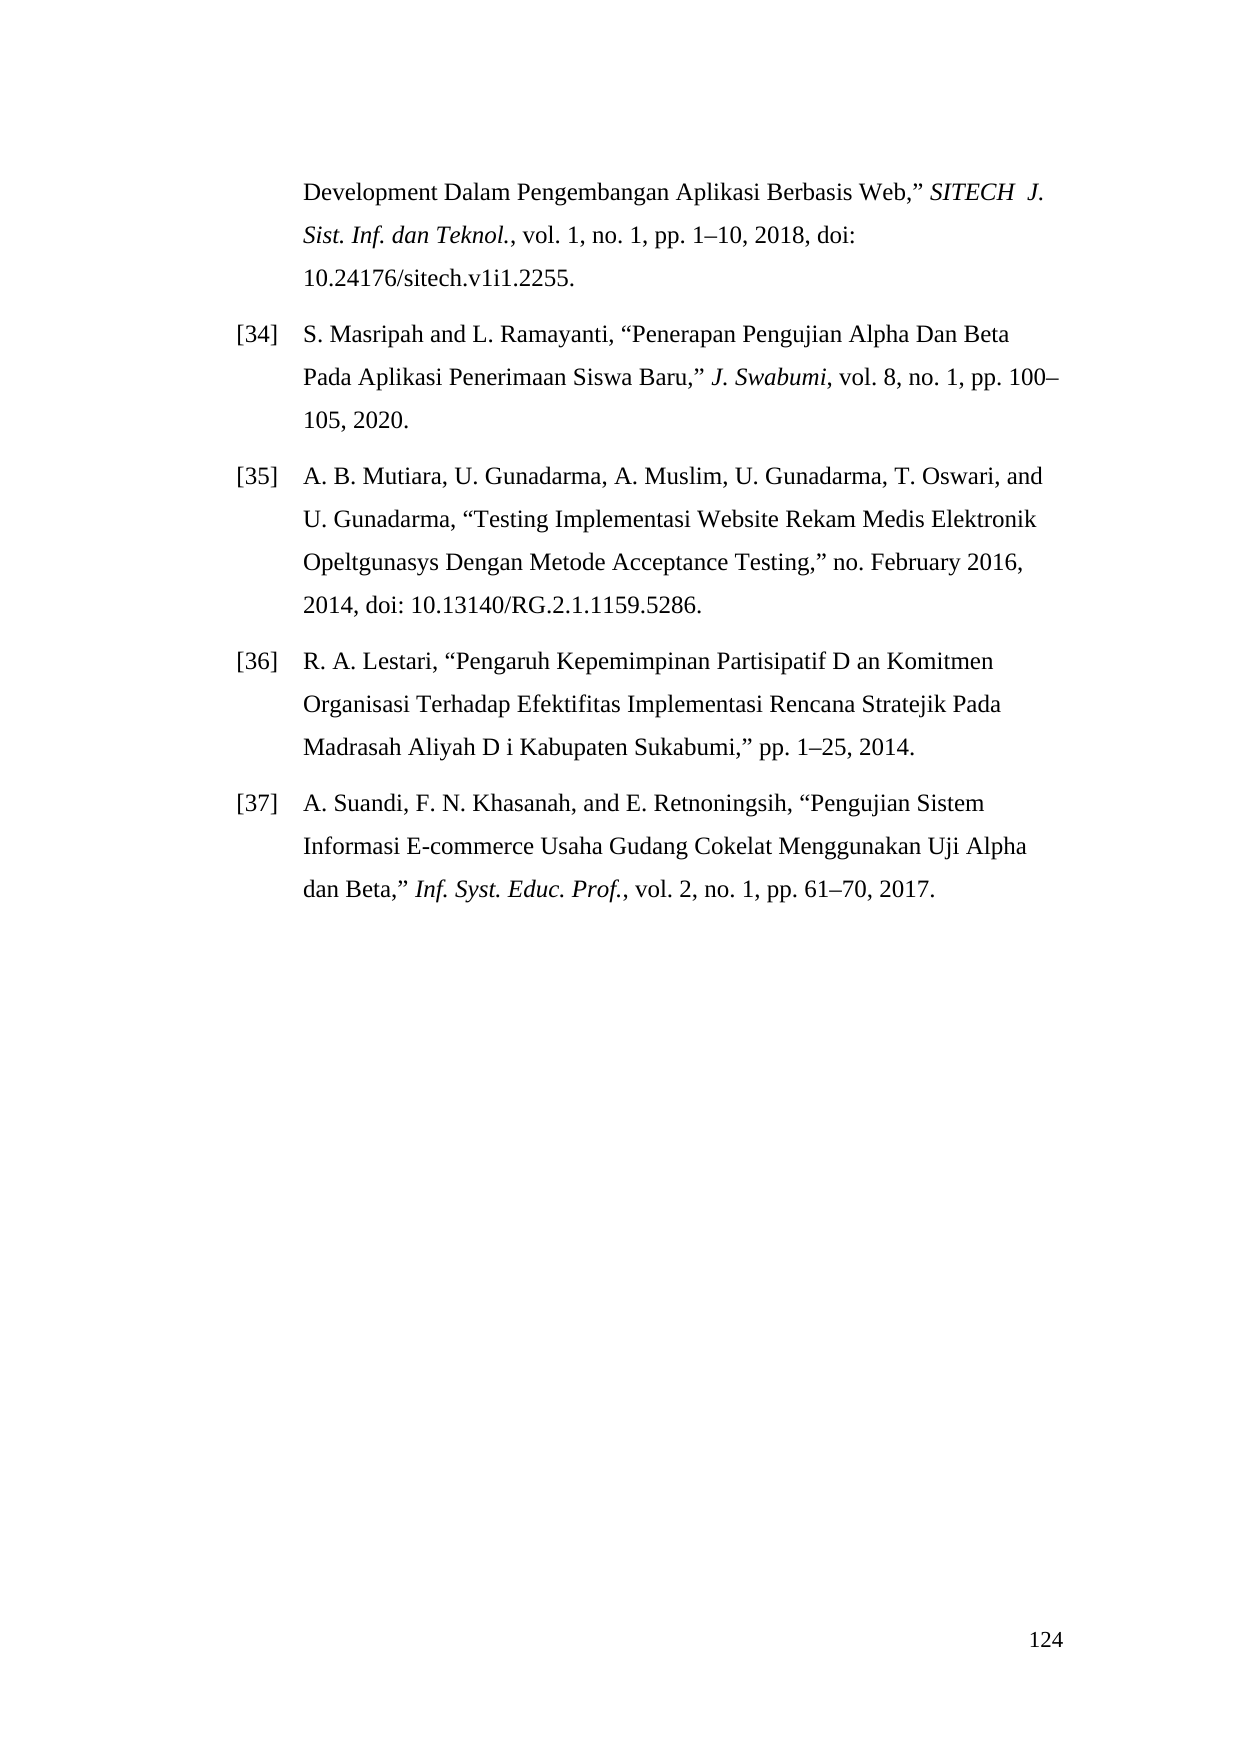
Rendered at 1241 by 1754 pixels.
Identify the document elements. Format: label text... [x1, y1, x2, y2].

text [37] A. Suandi, F. N. Khasanah, and E. Retnoningsih, “Pengujian Sistem Informasi E-commerce Usaha Gudang Cokelat Menggunakan Uji Alpha dan Beta,” Inf. Syst. Educ. Prof., vol. 2, no. 1, pp. 61–70, 2017. [236, 788, 1063, 903]
text [34] S. Masripah and L. Ramayanti, “Penerapan Pengujian Alpha Dan Beta Pada Aplikasi Penerimaan Siswa Baru,” J. Swabumi, vol. 8, no. 1, pp. 100–105, 2020. [236, 319, 1063, 434]
text [36] R. A. Lestari, “Pengaruh Kepemimpinan Partisipatif D an Komitmen Organisasi Terhadap Efektifitas Implementasi Rencana Stratejik Pada Madrasah Aliyah D i Kabupaten Sukabumi,” pp. 1–25, 2014. [236, 646, 1063, 761]
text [236, 177, 1063, 292]
text [35] A. B. Mutiara, U. Gunadarma, A. Muslim, U. Gunadarma, T. Oswari, and U. Gunadarma, “Testing Implementasi Website Rekam Medis Elektronik Opeltgunasys Dengan Metode Acceptance Testing,” no. February 2016, 2014, doi: 10.13140/RG.2.1.1159.5286. [236, 461, 1063, 619]
